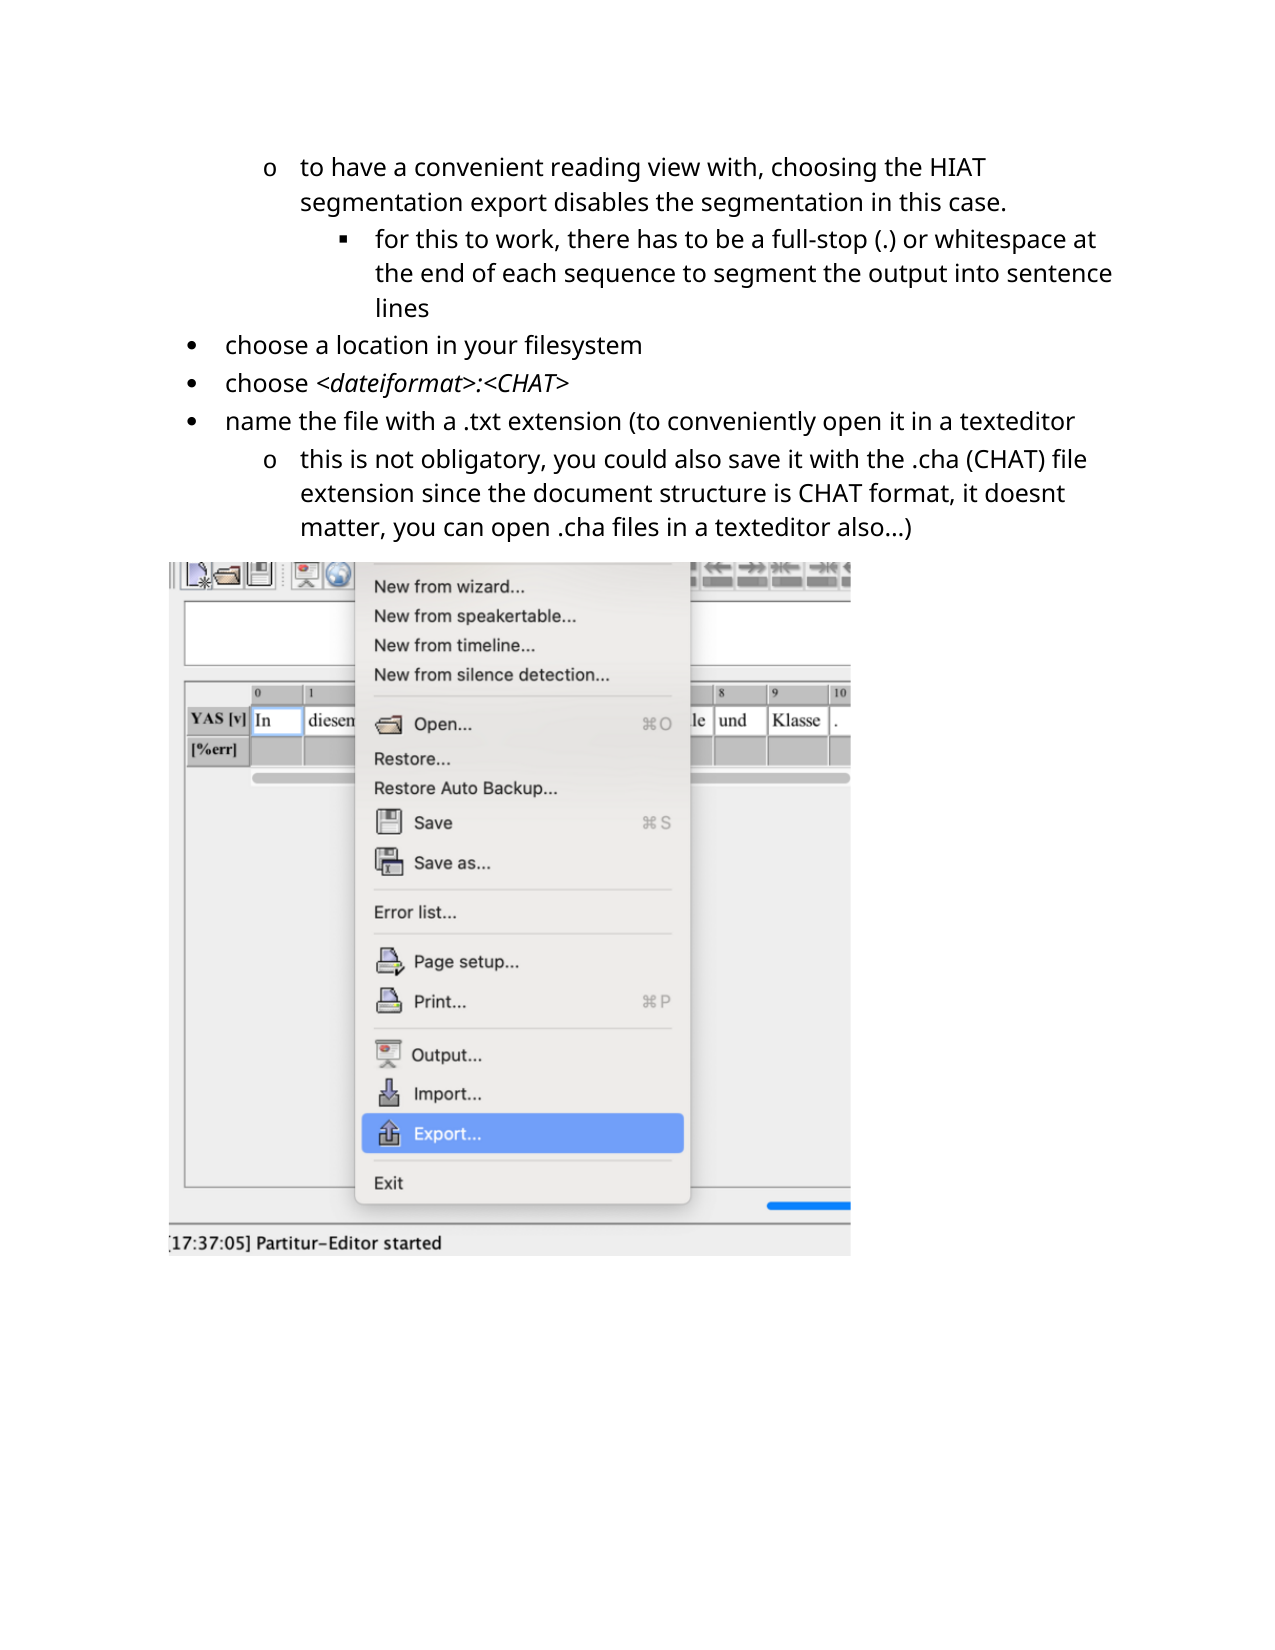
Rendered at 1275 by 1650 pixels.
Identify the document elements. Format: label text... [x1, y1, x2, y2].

list this is not obligatory, you could also save it with the .cha (CHAT) file extension since the document structure is CHAT format, it doesnt matter, you can open .cha files in a texteditor also…) [262, 441, 1125, 544]
list for this to work, there has to be a full-stop (.) or whitespace at the end of each sequence to segment the output into sentence lines [337, 222, 1125, 324]
list choose a location in your filesystem [187, 328, 1125, 362]
picture [168, 562, 851, 1256]
list choose <dateiformat>:<CHAT> [187, 366, 1125, 400]
list name the file with a .txt extension (to conveniently open it in a texteditor [187, 404, 1125, 438]
list to have a convenient reading view with, choosing the HIAT segmentation export disables the segmentation in this case. [262, 150, 1125, 218]
